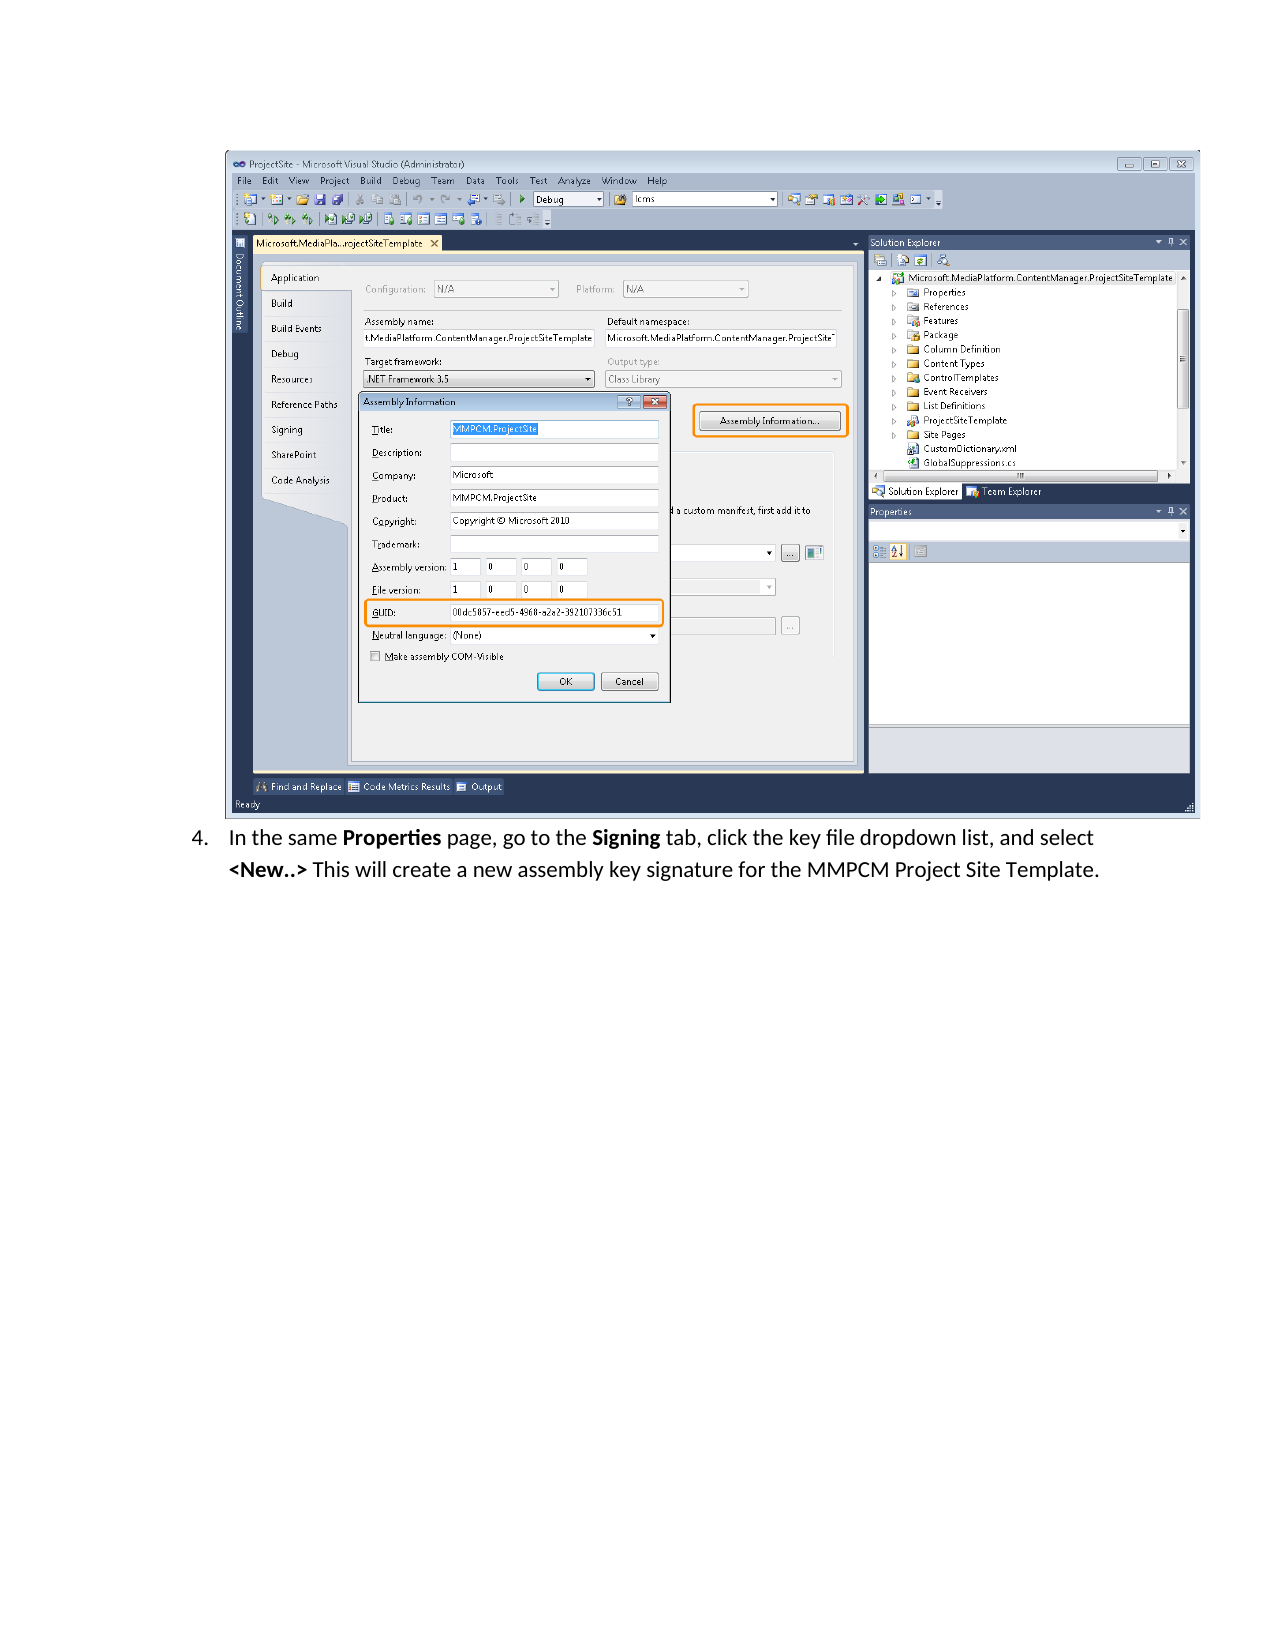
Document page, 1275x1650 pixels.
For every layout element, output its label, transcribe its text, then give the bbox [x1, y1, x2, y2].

list In the same Properties page, go to the Signing tab, click the key file dropdown list, and select <New..> This will create a new assembly key signature for the MMPCM Project Site Template. [191, 823, 1125, 883]
picture [225, 150, 1200, 819]
